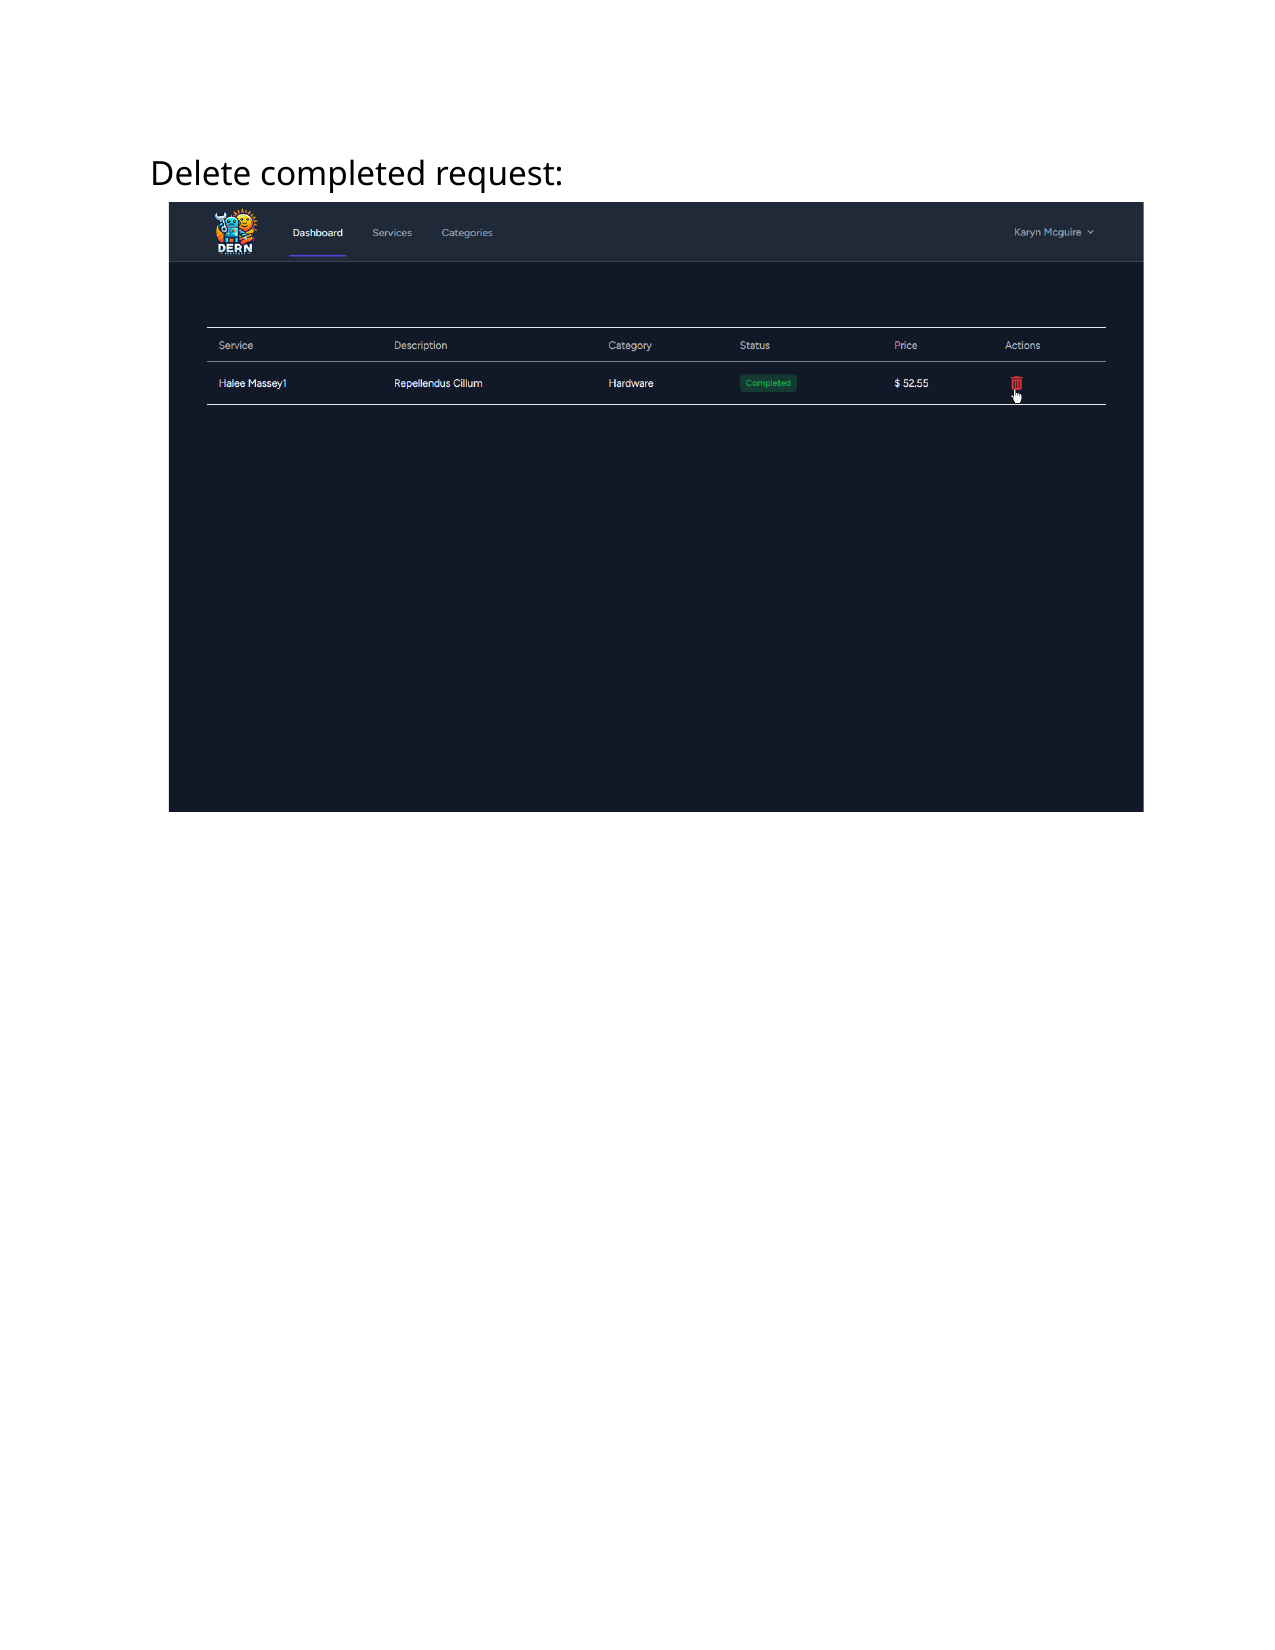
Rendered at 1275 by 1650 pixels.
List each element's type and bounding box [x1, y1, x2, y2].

picture [168, 202, 1144, 812]
